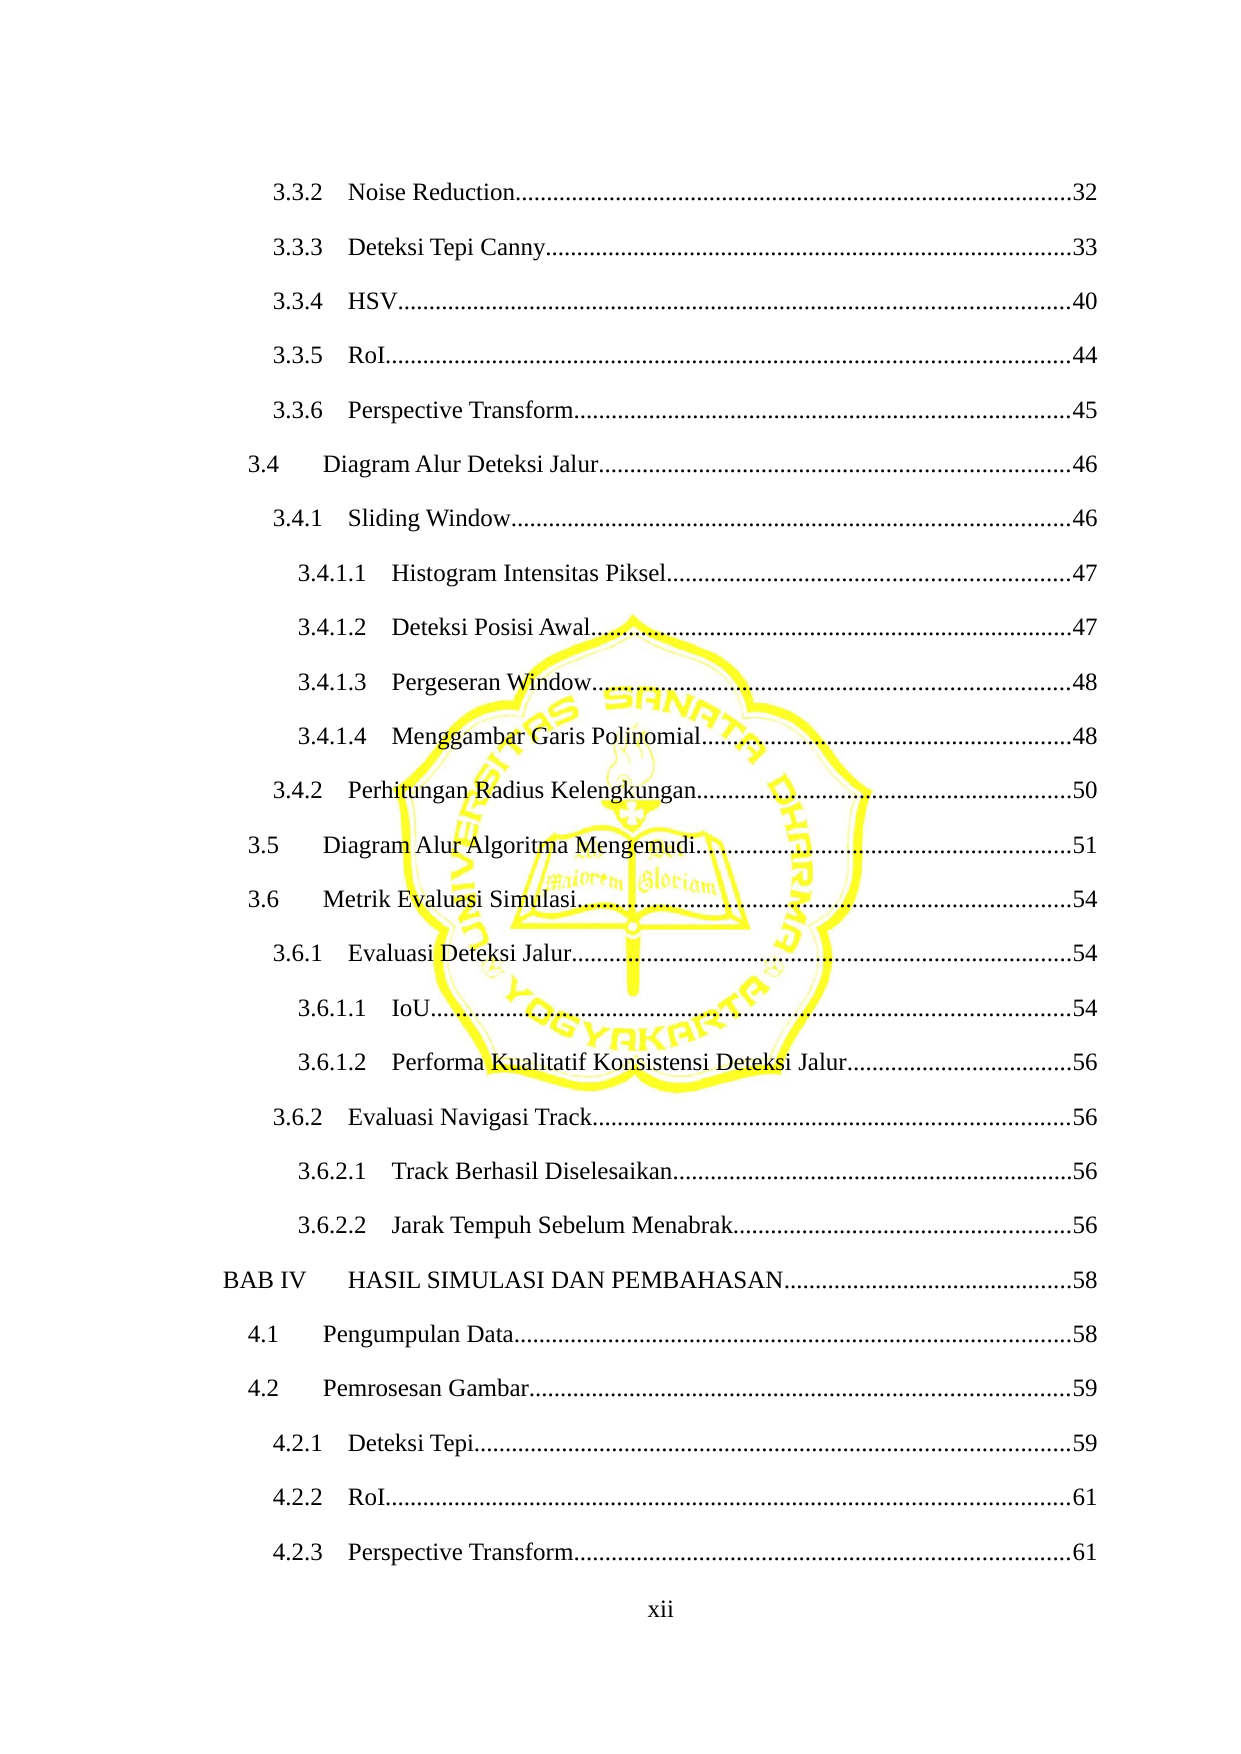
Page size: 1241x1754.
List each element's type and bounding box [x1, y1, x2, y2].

picture [558, 1550, 563, 1558]
picture [506, 1550, 511, 1558]
picture [394, 1550, 399, 1558]
picture [565, 1550, 570, 1558]
picture [148, 213, 1098, 1558]
